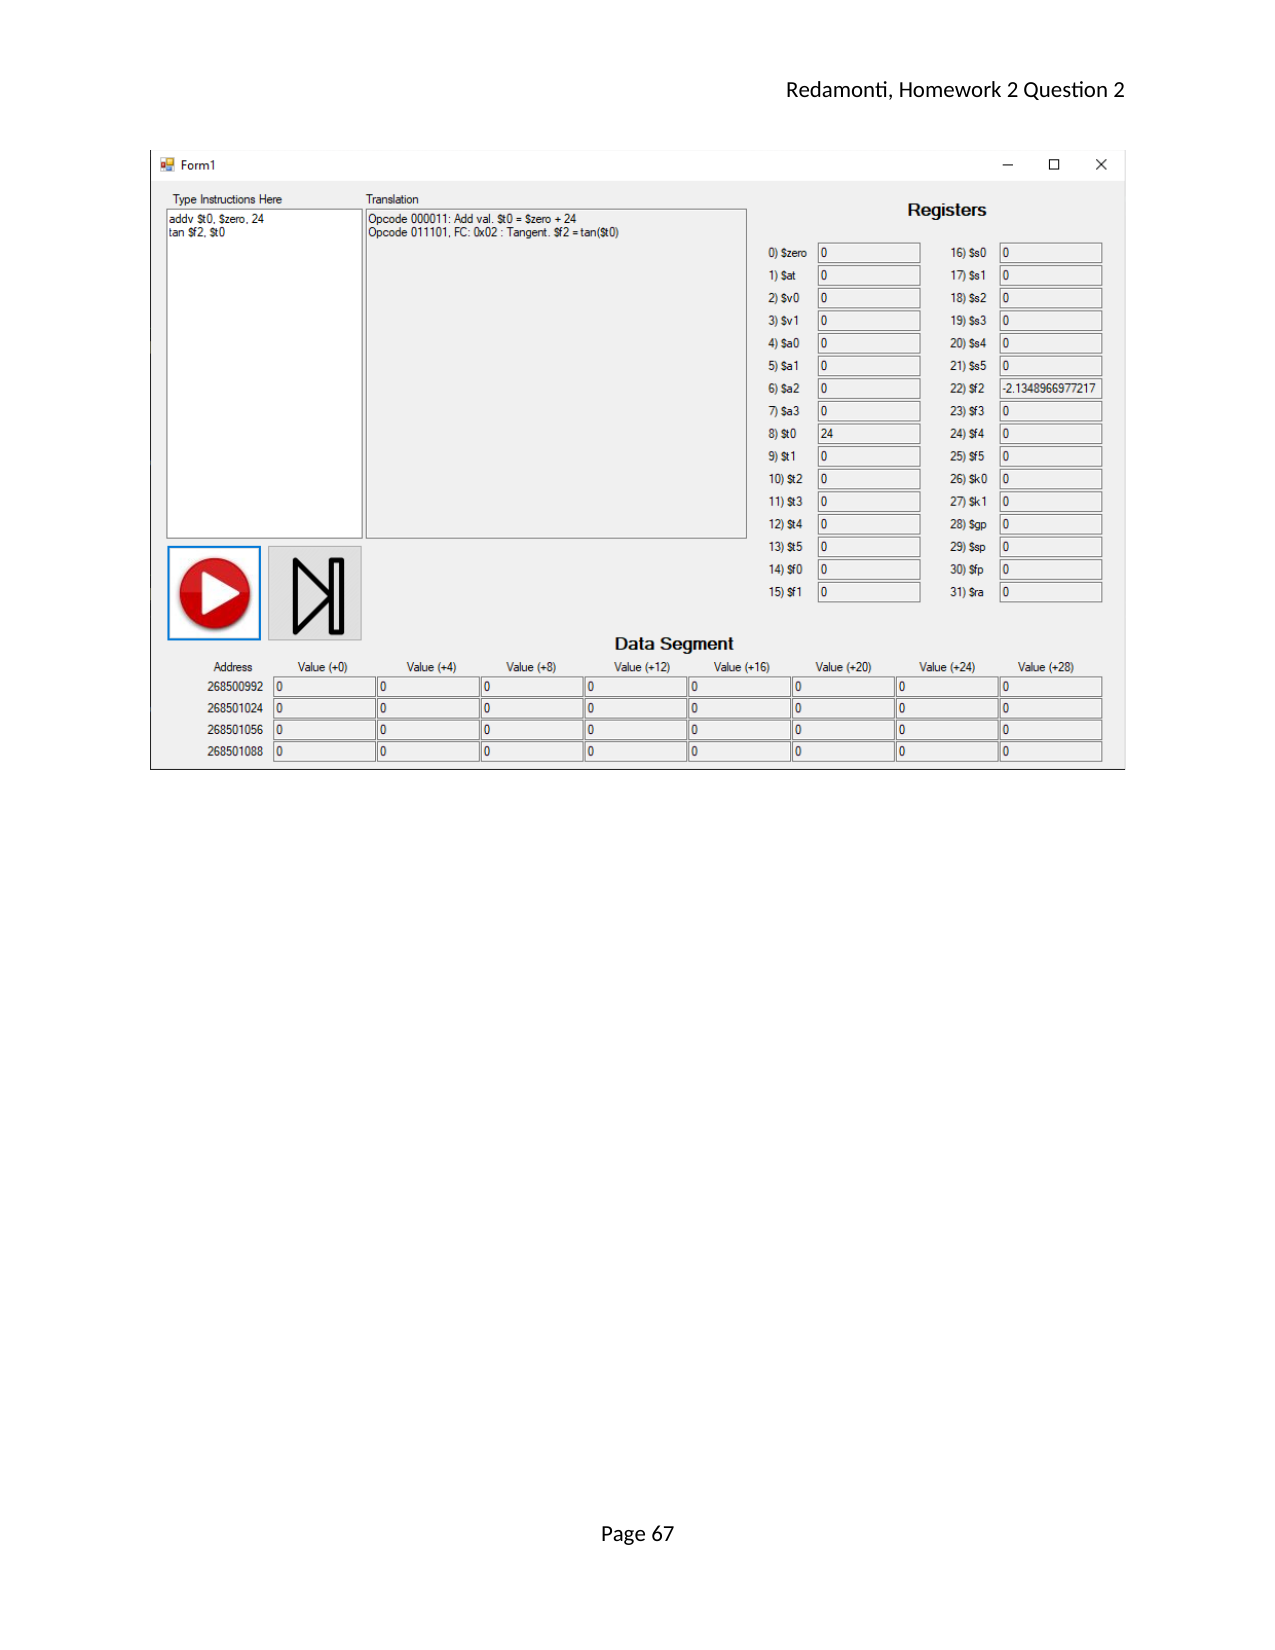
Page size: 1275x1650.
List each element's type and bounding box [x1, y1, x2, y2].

picture [150, 150, 1125, 770]
